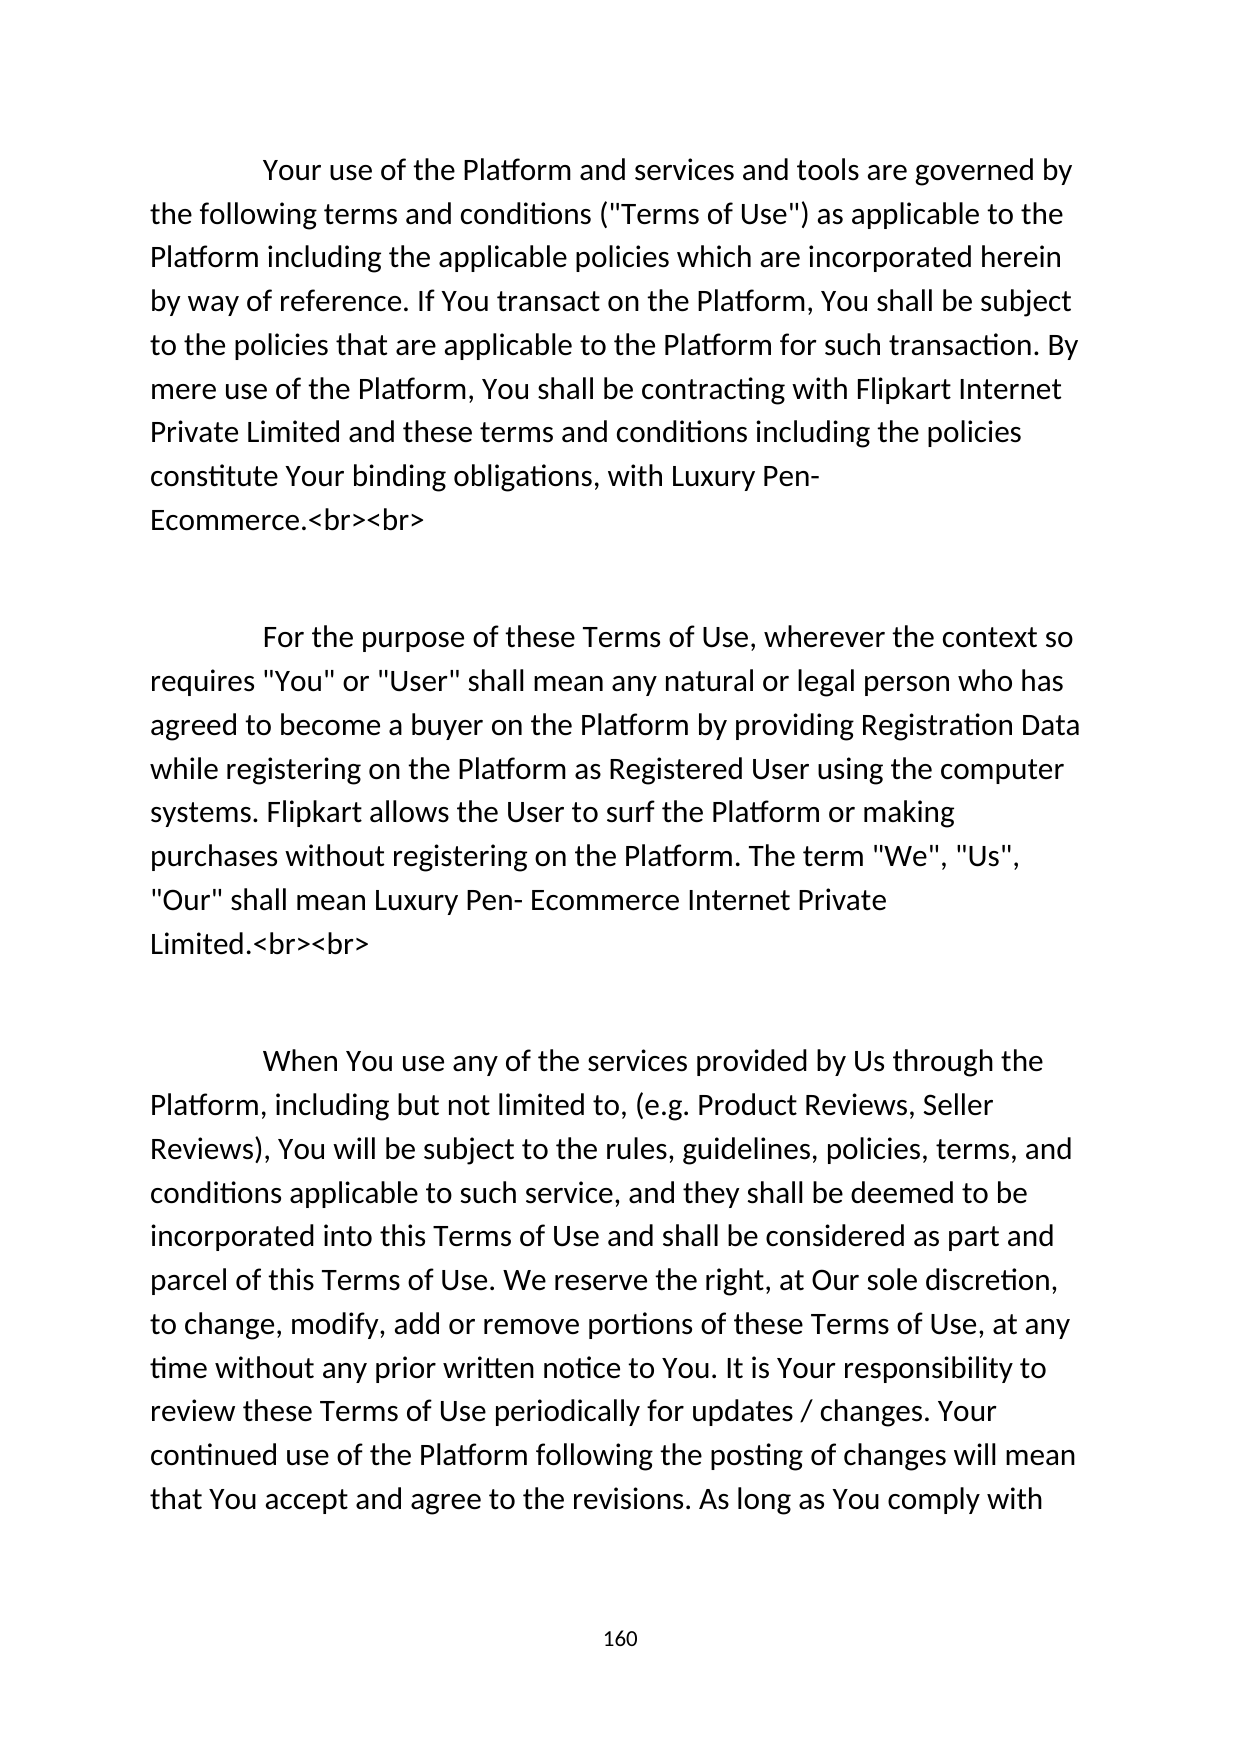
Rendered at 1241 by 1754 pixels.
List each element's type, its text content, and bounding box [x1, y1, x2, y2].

text For the purpose of these Terms of Use, wherever the context so requires "You" or "User" shall mean any natural or legal person who has agreed to become a buyer on the Platform by providing Registration Data while registering on the Platform as Registered User using the computer systems. Flipkart allows the User to surf the Platform or making purchases without registering on the Platform. The term "We", "Us", "Our" shall mean Luxury Pen- Ecommerce Internet Private Limited.<br><br> [150, 618, 1090, 962]
text Your use of the Platform and services and tools are governed by the following terms and conditions ("Terms of Use") as applicable to the Platform including the applicable policies which are incorporated herein by way of reference. If You transact on the Platform, You shall be subject to the policies that are applicable to the Platform for such transaction. By mere use of the Platform, You shall be contracting with Flipkart Internet Private Limited and these terms and conditions including the policies constitute Your binding obligations, with Luxury Pen- Ecommerce.<br><br> [150, 150, 1090, 538]
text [150, 1041, 1090, 1517]
